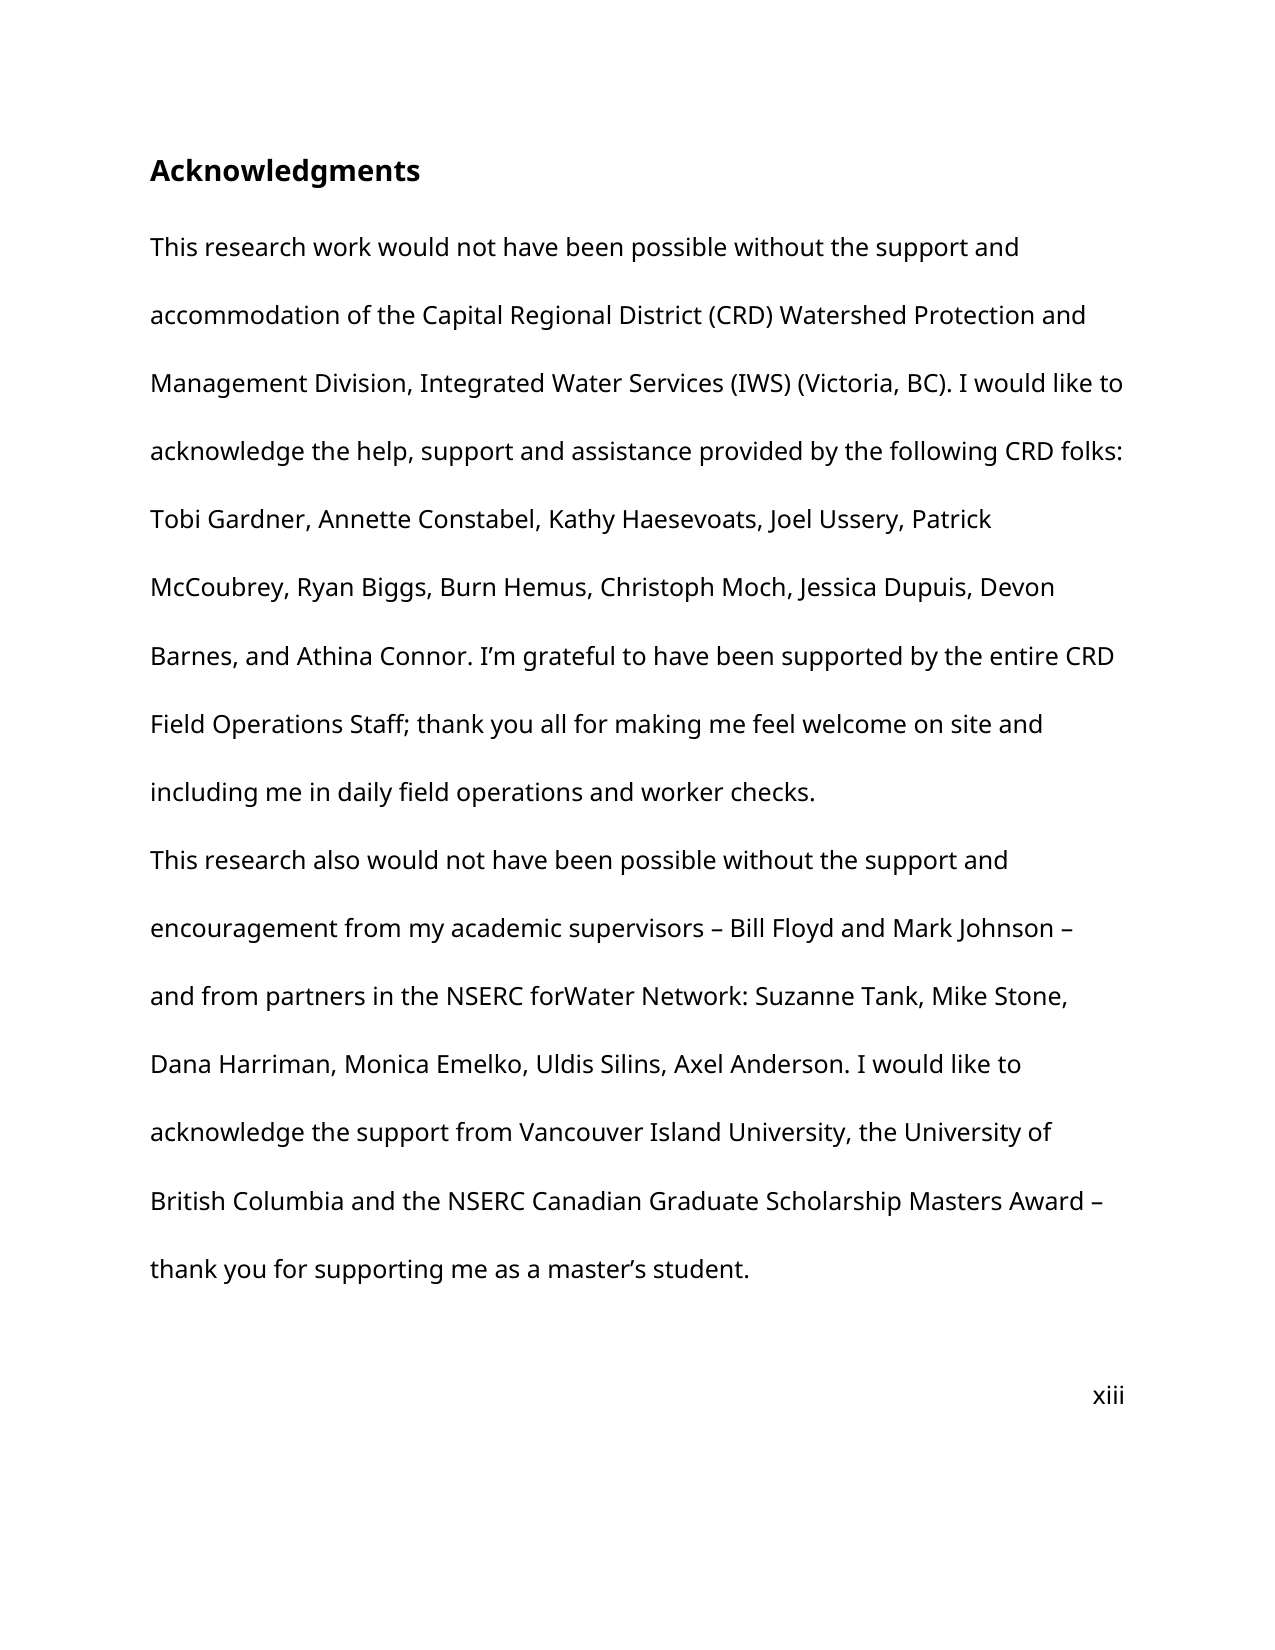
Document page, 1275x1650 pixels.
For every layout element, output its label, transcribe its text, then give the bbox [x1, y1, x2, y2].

text This research work would not have been possible without the support and accommodation of the Capital Regional District (CRD) Watershed Protection and Management Division, Integrated Water Services (IWS) (Victoria, BC). I would like to acknowledge the help, support and assistance provided by the following CRD folks: Tobi Gardner, Annette Constabel, Kathy Haesevoats, Joel Ussery, Patrick McCoubrey, Ryan Biggs, Burn Hemus, Christoph Moch, Jessica Dupuis, Devon Barnes, and Athina Connor. I’m grateful to have been supported by the entire CRD Field Operations Staff; thank you all for making me feel welcome on site and including me in daily field operations and worker checks. [150, 229, 1125, 808]
text This research also would not have been possible without the support and encouragement from my academic supervisors – Bill Floyd and Mark Johnson – and from partners in the NSERC forWater Network: Suzanne Tank, Mike Stone, Dana Harriman, Monica Emelko, Uldis Silins, Axel Anderson. I would like to acknowledge the support from Vancouver Island University, the University of British Columbia and the NSERC Canadian Graduate Scholarship Masters Award – thank you for supporting me as a master’s student. [150, 842, 1125, 1285]
subtitle Acknowledgments [150, 150, 1125, 190]
